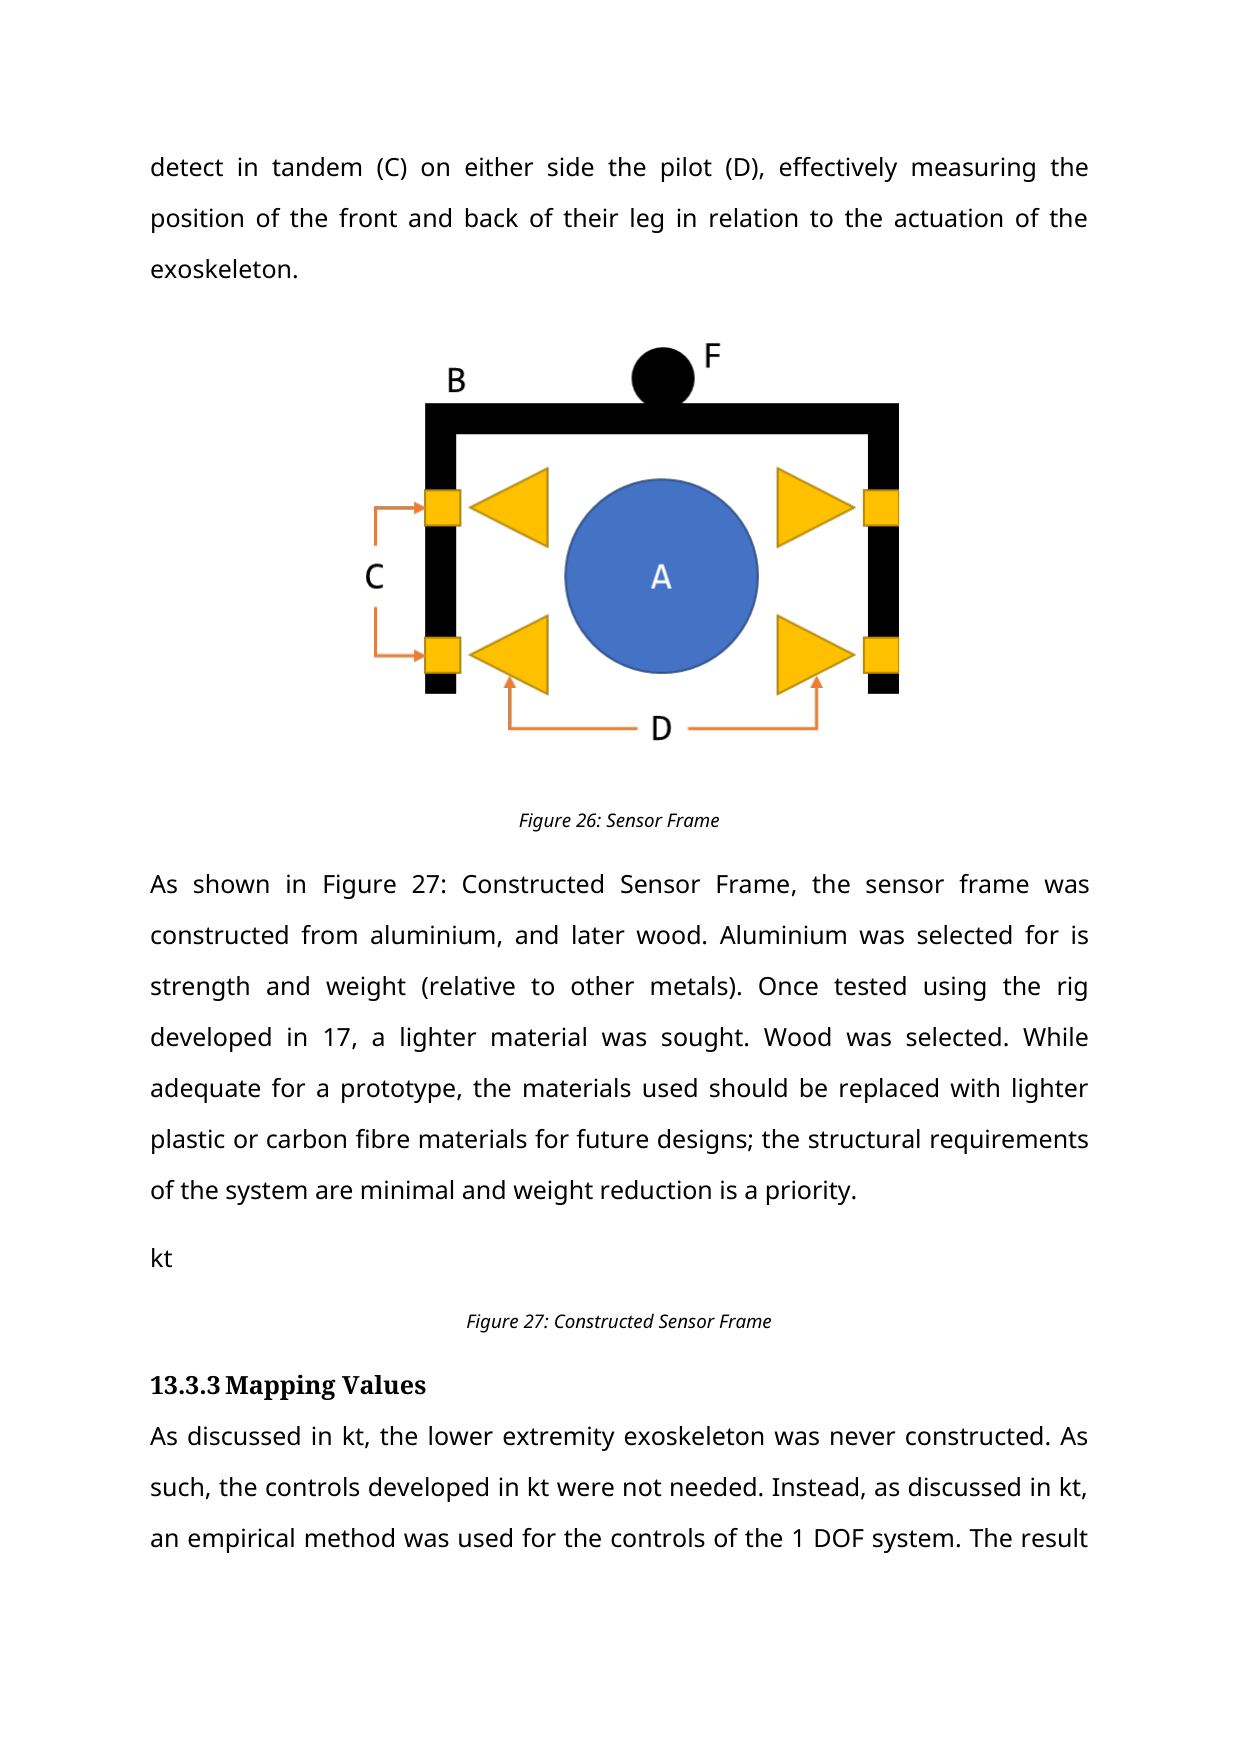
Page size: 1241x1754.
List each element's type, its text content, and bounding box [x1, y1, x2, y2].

text Figure 27: Constructed Sensor Frame [150, 1308, 1090, 1334]
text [150, 1418, 1090, 1554]
text As shown in Figure 27: Constructed Sensor Frame, the sensor frame was constructed from aluminium, and later wood. Aluminium was selected for is strength and weight (relative to other metals). Once tested using the rig developed in 13, a lighter material was sought. Wood was selected. While adequate for a prototype, the materials used should be replaced with lighter plastic or carbon fibre materials for future designs; the structural requirements of the system are minimal and weight reduction is a priority. [150, 867, 1090, 1207]
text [150, 150, 1090, 286]
text Figure 26: Sensor Frame [150, 807, 1090, 833]
subtitle Mapping Values [150, 1367, 1090, 1401]
picture [341, 319, 900, 774]
text kt [150, 1241, 1090, 1274]
